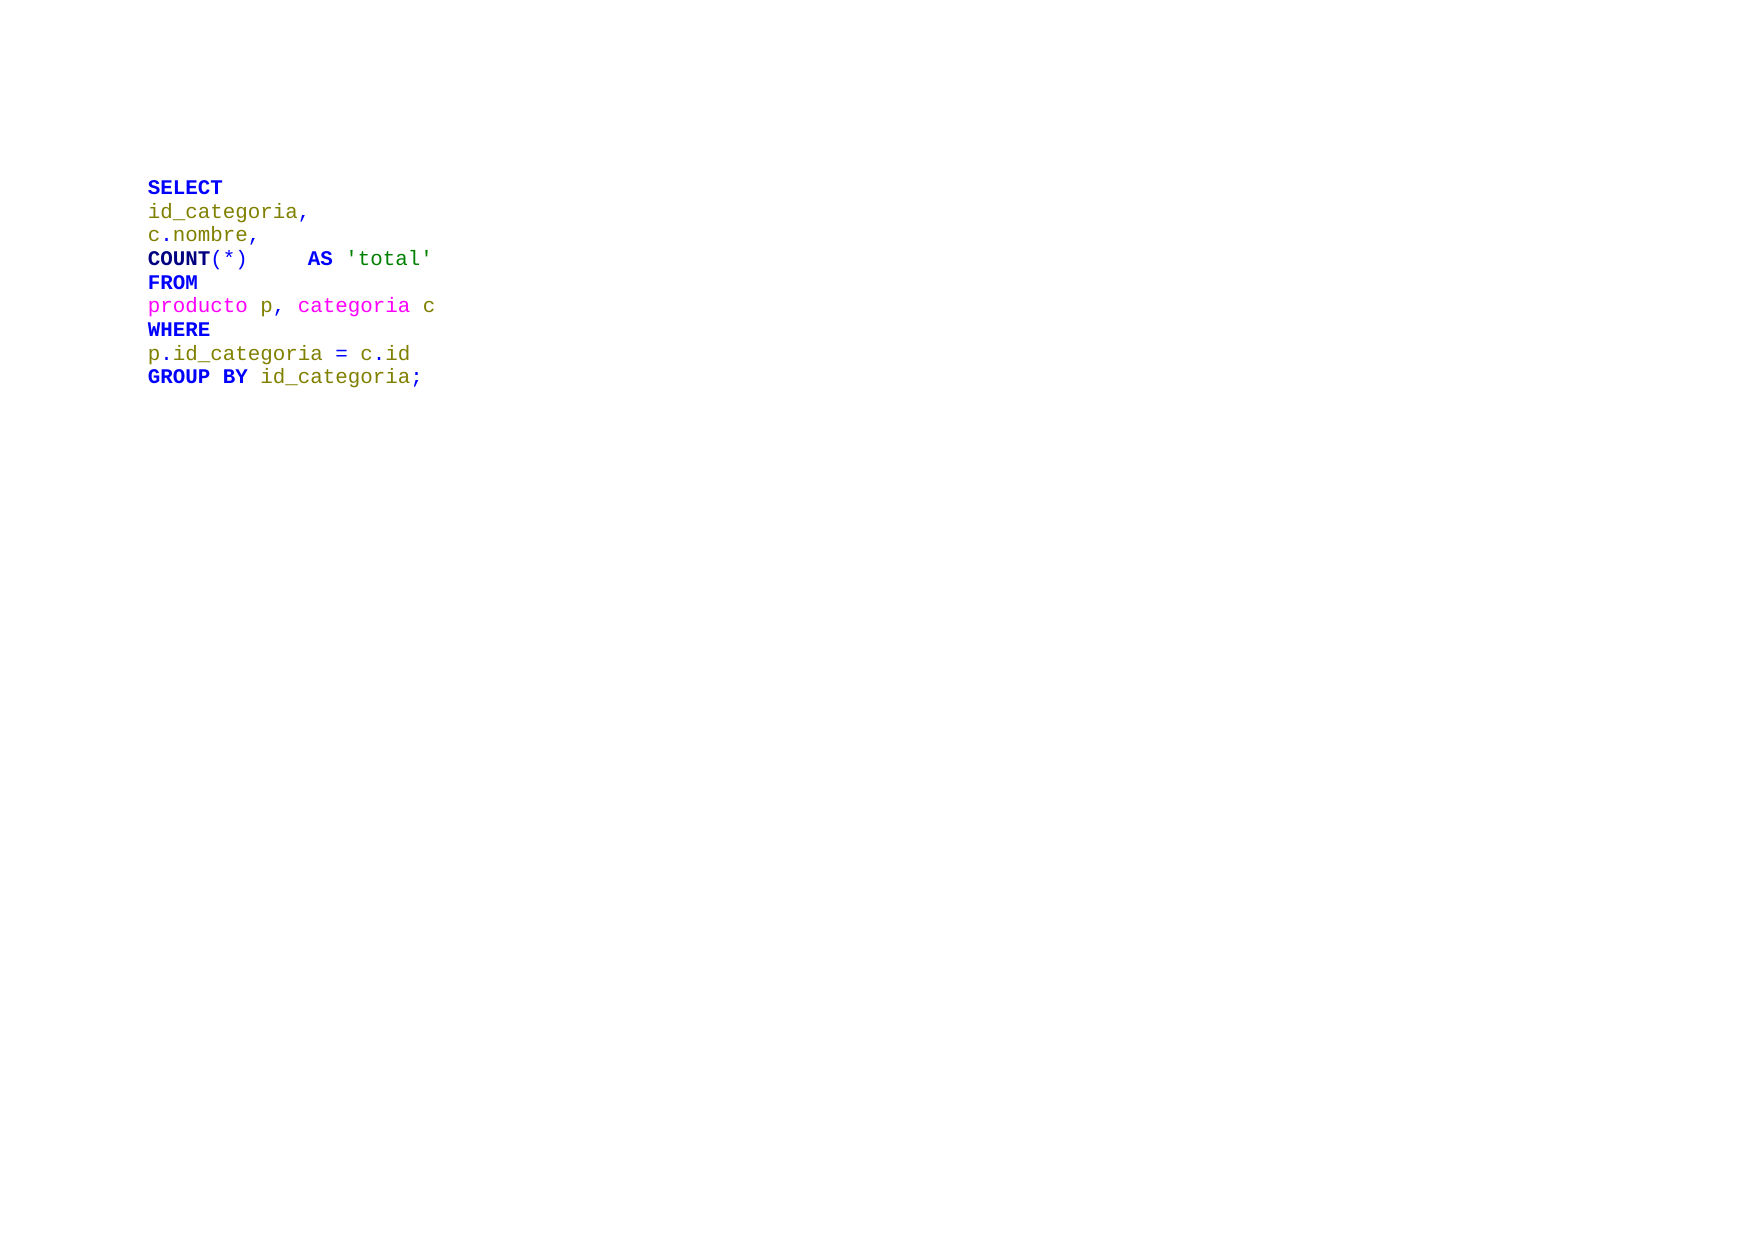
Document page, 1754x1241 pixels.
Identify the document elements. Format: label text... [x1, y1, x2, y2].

text SELECT [148, 177, 1606, 201]
text WHERE [148, 319, 1606, 343]
text p.id_categoria = c.id [148, 343, 1606, 366]
text GROUP BY id_categoria; [148, 366, 1606, 390]
text producto p, categoria c [148, 295, 1606, 319]
text COUNT(*) AS 'total' [148, 248, 1606, 272]
text id_categoria, [148, 201, 1606, 224]
text c.nombre, [148, 224, 1606, 248]
text FROM [148, 272, 1606, 295]
